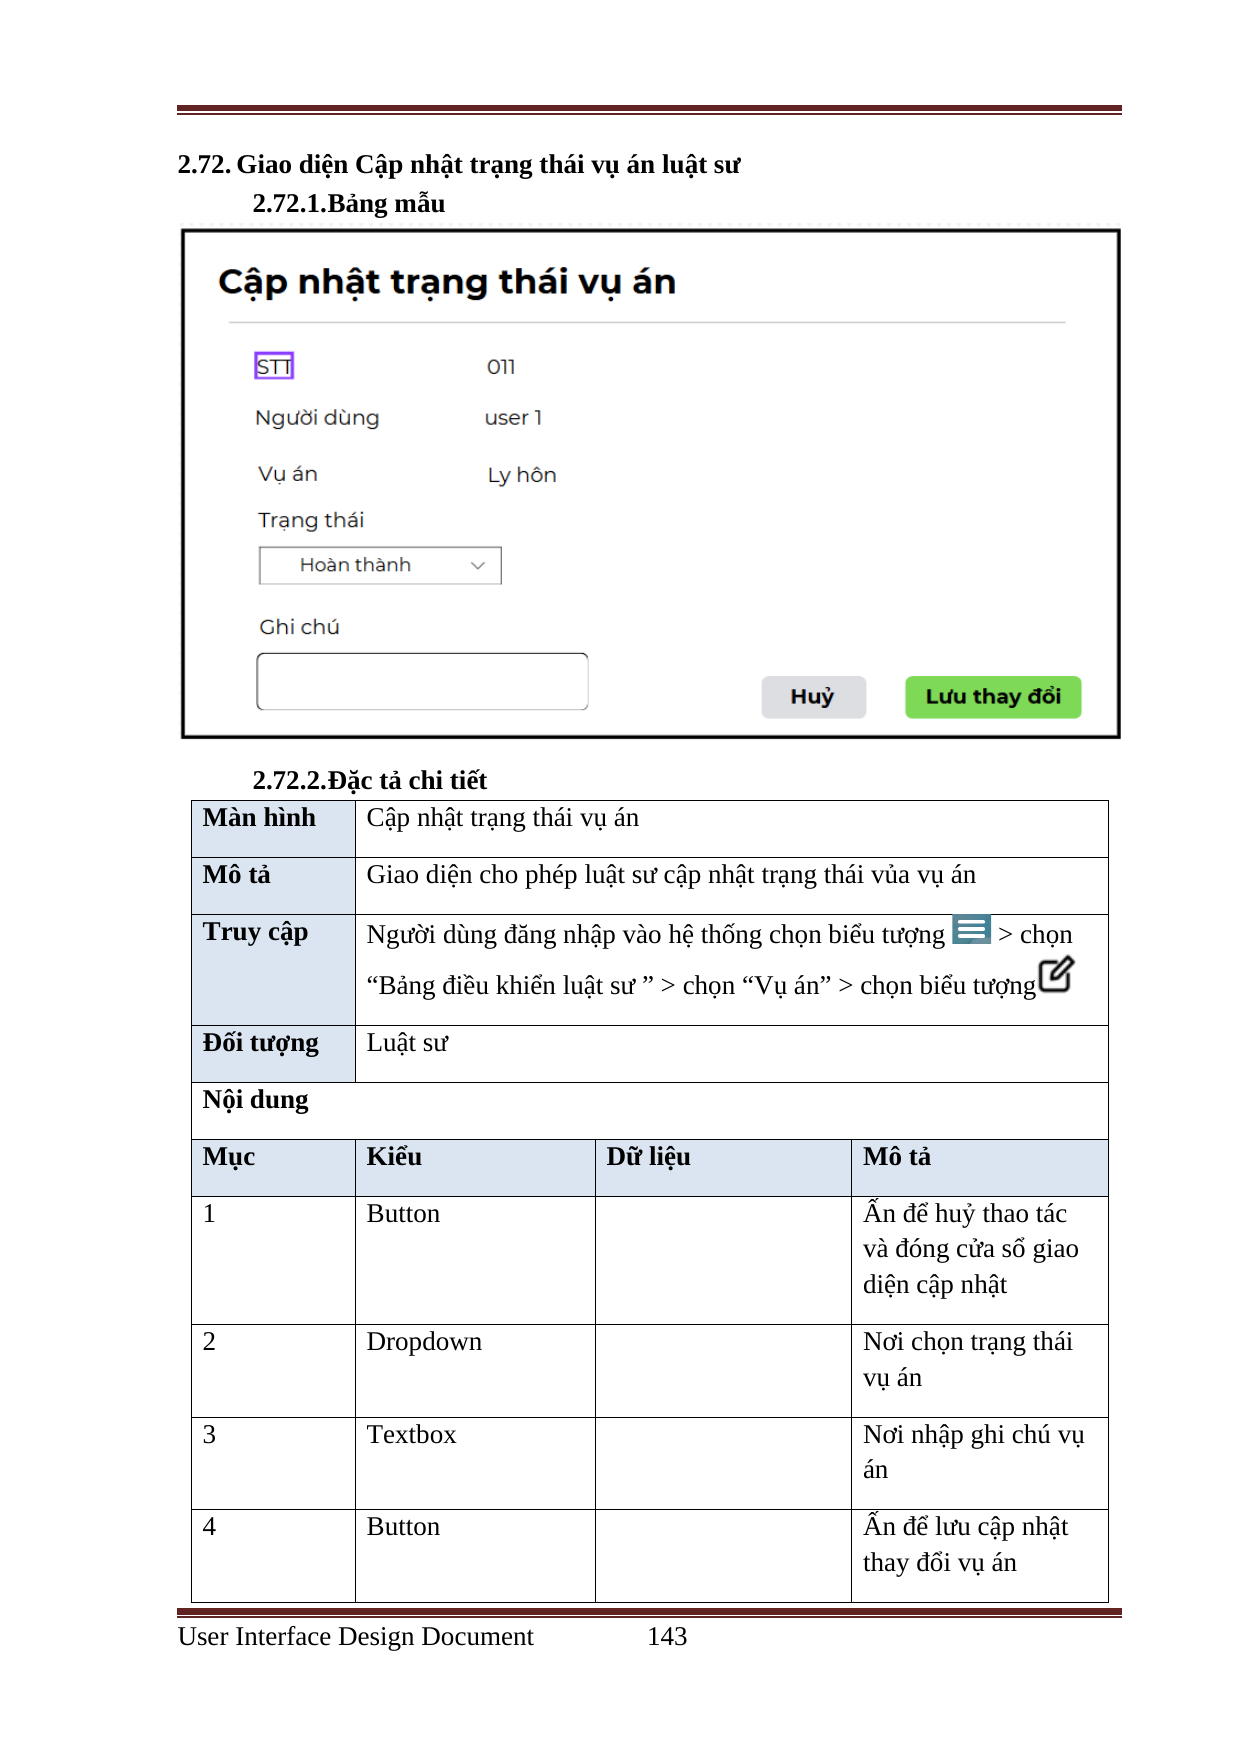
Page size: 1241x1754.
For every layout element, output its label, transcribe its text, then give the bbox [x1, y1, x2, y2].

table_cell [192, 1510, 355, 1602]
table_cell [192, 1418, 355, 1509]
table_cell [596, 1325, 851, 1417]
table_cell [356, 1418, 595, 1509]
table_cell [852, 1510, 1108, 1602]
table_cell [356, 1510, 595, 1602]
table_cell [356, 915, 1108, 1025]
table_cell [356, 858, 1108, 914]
picture [952, 914, 992, 944]
subtitle Đặc tả chi tiết [252, 764, 1122, 795]
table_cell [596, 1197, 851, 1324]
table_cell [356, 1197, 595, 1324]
picture [177, 223, 1123, 740]
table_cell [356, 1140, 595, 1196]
picture [1037, 953, 1077, 995]
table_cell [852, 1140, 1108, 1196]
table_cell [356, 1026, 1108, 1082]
subtitle Bảng mẫu [252, 188, 1122, 219]
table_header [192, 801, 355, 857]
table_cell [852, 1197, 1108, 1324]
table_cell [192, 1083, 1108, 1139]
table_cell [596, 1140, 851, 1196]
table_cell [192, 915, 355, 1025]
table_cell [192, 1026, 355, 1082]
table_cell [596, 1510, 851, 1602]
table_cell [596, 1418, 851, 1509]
subtitle Giao diện Cập nhật trạng thái vụ án luật sư [177, 148, 1122, 179]
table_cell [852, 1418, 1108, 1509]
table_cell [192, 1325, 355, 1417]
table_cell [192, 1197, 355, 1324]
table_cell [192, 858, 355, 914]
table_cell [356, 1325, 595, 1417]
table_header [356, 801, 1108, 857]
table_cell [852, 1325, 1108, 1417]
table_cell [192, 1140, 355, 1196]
